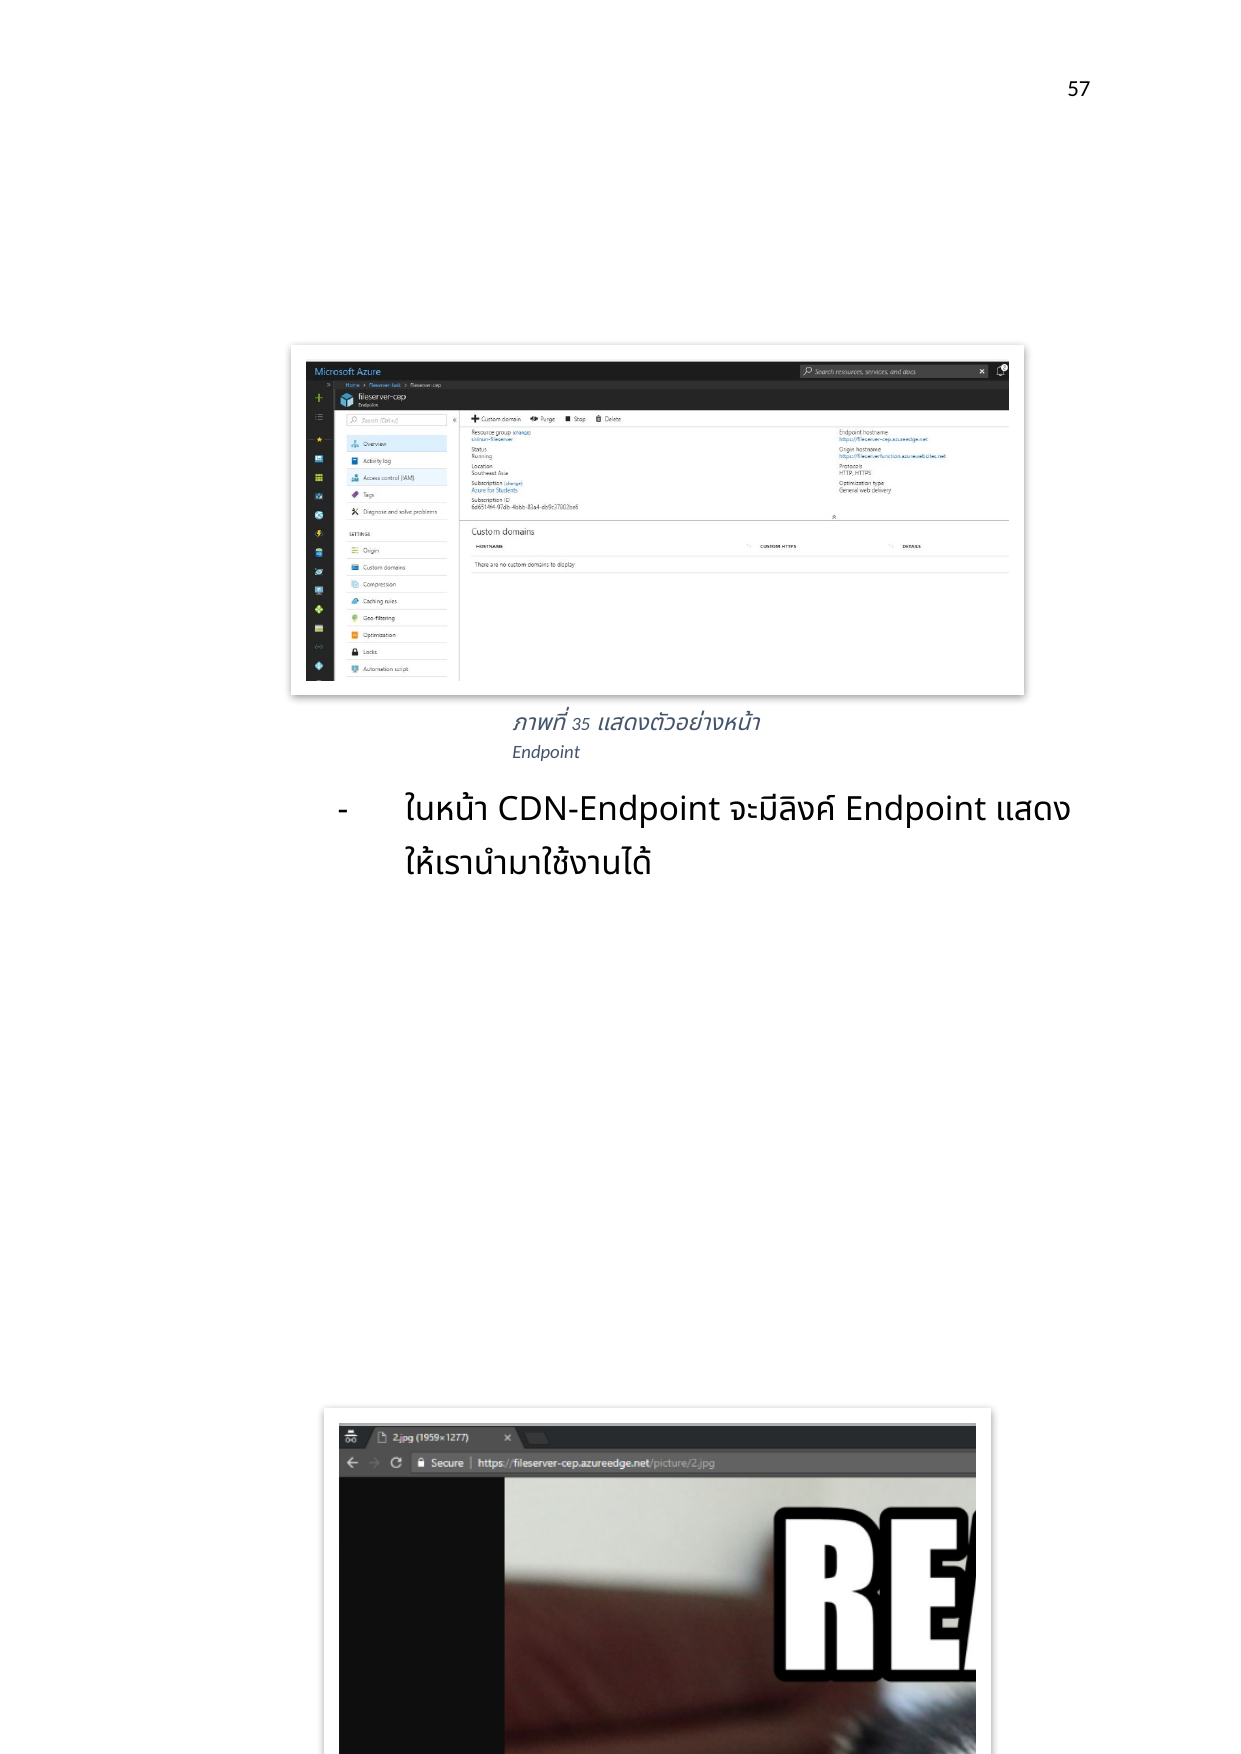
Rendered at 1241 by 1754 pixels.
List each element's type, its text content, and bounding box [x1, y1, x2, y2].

picture [339, 1426, 976, 1754]
picture [306, 359, 1009, 681]
